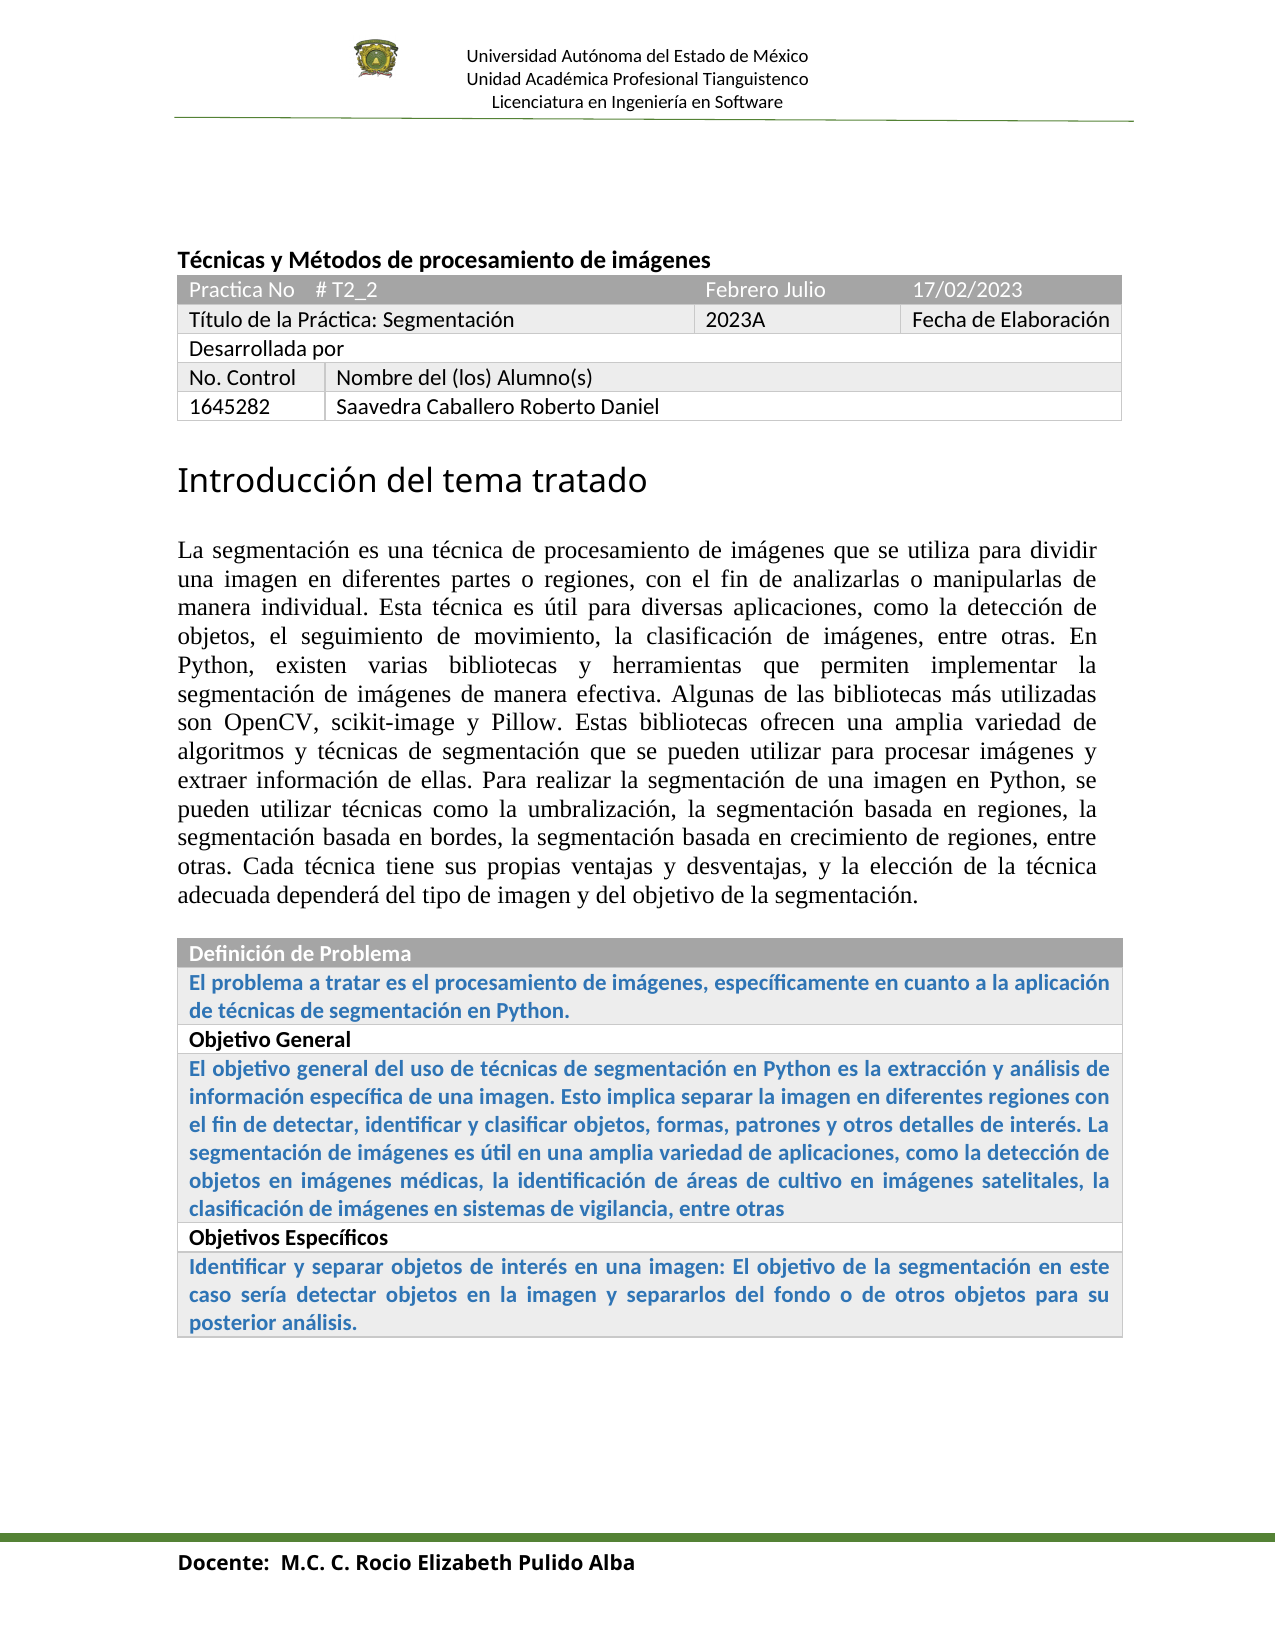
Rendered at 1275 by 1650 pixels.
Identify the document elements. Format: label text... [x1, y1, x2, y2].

table_header Definición de Problema [178, 939, 1122, 967]
table_cell Fecha de Elaboración [901, 305, 1121, 333]
subtitle Introducción del tema tratado [177, 457, 1098, 502]
table_header 17/02/2023 [901, 276, 1121, 304]
table_header Practica No # T2_2 [178, 276, 694, 304]
table_cell 2023A [695, 305, 900, 333]
table_cell Nombre del (los) Alumno(s) [326, 363, 1121, 391]
table_cell Título de la Práctica: Segmentación [178, 305, 694, 333]
table_cell El objetivo general del uso de técnicas de segmentación en Python es la extracción y análisis de información específica de una imagen. Esto implica separar la imagen en diferentes regiones con el fin de detectar, identificar y clasificar objetos, formas, patrones y otros detalles de interés. La segmentación de imágenes es útil en una amplia variedad de aplicaciones, como la detección de objetos en imágenes médicas, la identificación de áreas de cultivo en imágenes satelitales, la clasificación de imágenes en sistemas de vigilancia, entre otras [178, 1054, 1122, 1222]
table_cell No. Control [178, 363, 324, 391]
table_cell Objetivo General [178, 1025, 1122, 1053]
table_cell El problema a tratar es el procesamiento de imágenes, específicamente en cuanto a la aplicación de técnicas de segmentación en Python. [178, 968, 1122, 1024]
text La segmentación es una técnica de procesamiento de imágenes que se utiliza para dividir una imagen en diferentes partes o regiones, con el fin de analizarlas o manipularlas de manera individual. Esta técnica es útil para diversas aplicaciones, como la detección de objetos, el seguimiento de movimiento, la clasificación de imágenes, entre otras. En Python, existen varias bibliotecas y herramientas que permiten implementar la segmentación de imágenes de manera efectiva. Algunas de las bibliotecas más utilizadas son OpenCV, scikit-image y Pillow. Estas bibliotecas ofrecen una amplia variedad de algoritmos y técnicas de segmentación que se pueden utilizar para procesar imágenes y extraer información de ellas. Para realizar la segmentación de una imagen en Python, se pueden utilizar técnicas como la umbralización, la segmentación basada en regiones, la segmentación basada en bordes, la segmentación basada en crecimiento de regiones, entre otras. Cada técnica tiene sus propias ventajas y desventajas, y la elección de la técnica adecuada dependerá del tipo de imagen y del objetivo de la segmentación. [177, 535, 1098, 909]
table_cell Desarrollada por [178, 334, 1121, 362]
table_cell Saavedra Caballero Roberto Daniel [326, 392, 1121, 420]
table_cell 1645282 [178, 392, 324, 420]
table_header Febrero Julio [695, 276, 900, 304]
table_cell Objetivos Específicos [178, 1223, 1122, 1251]
picture [348, 35, 400, 80]
text Técnicas y Métodos de procesamiento de imágenes [177, 244, 1098, 274]
table_cell Identificar y separar objetos de interés en una imagen: El objetivo de la segmentación en este caso sería detectar objetos en la imagen y separarlos del fondo o de otros objetos para su posterior análisis. [178, 1253, 1122, 1336]
